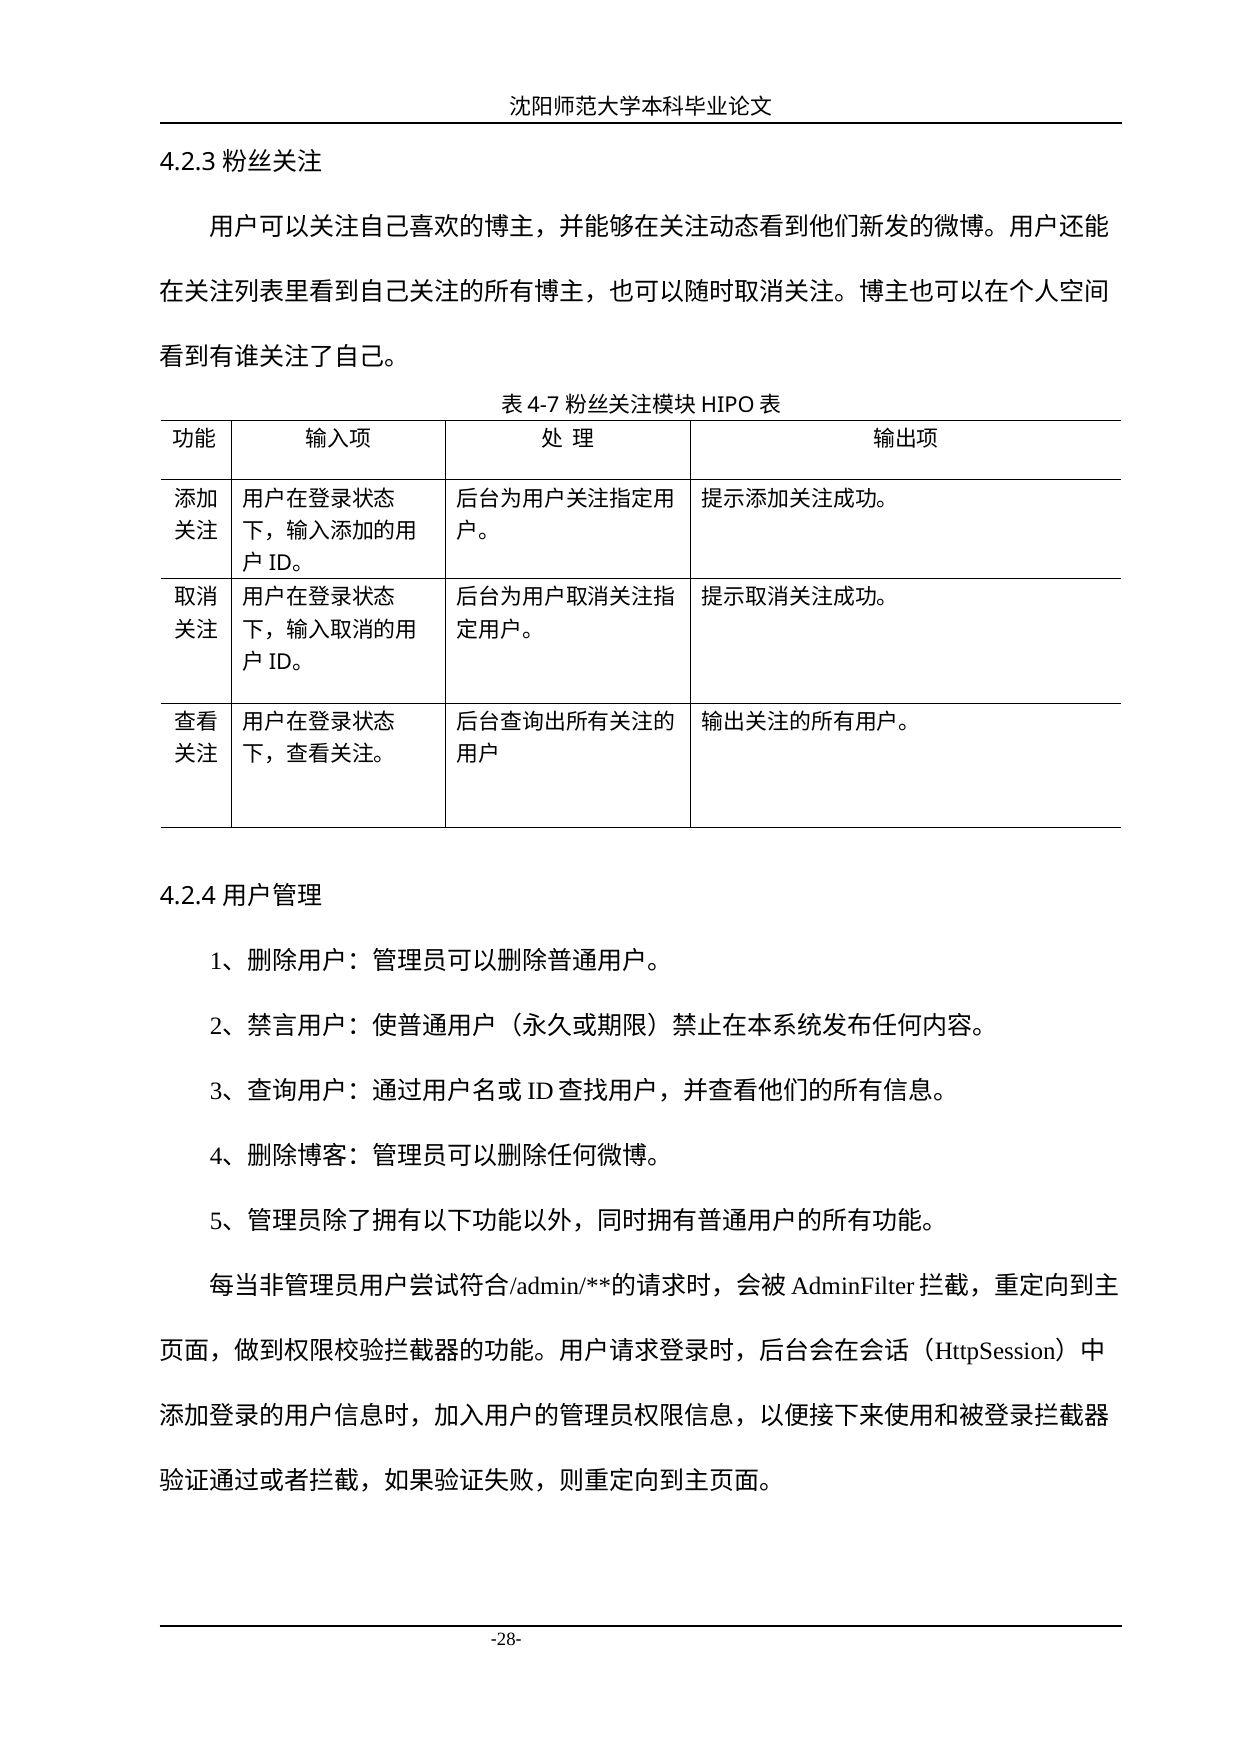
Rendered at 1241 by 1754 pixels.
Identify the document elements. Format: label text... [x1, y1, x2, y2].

table_cell 添加关注 [161, 480, 231, 578]
table_header 功能 [161, 421, 231, 479]
table_cell 查看关注 [161, 704, 231, 827]
table_cell 用户在登录状态下，查看关注。 [232, 704, 445, 827]
table_header 输入项 [232, 421, 445, 479]
table_cell 后台为用户关注指定用户。 [446, 480, 690, 578]
text 4、删除博客：管理员可以删除任何微博。 [159, 1121, 1122, 1186]
text 用户可以关注自己喜欢的博主，并能够在关注动态看到他们新发的微博。用户还能在关注列表里看到自己关注的所有博主，也可以随时取消关注。博主也可以在个人空间看到有谁关注了自己。 [159, 192, 1122, 387]
table_header 输出项 [691, 421, 1121, 479]
table_cell 后台为用户取消关注指定用户。 [446, 579, 690, 702]
text 2、禁言用户：使普通用户（永久或期限）禁止在本系统发布任何内容。 [159, 991, 1122, 1056]
text 每当非管理员用户尝试符合/admin/**的请求时，会被AdminFilter拦截，重定向到主页面，做到权限校验拦截器的功能。用户请求登录时，后台会在会话（HttpSession）中添加登录的用户信息时，加入用户的管理员权限信息，以便接下来使用和被登录拦截器验证通过或者拦截，如果验证失败，则重定向到主页面。 [159, 1251, 1122, 1511]
table_cell 提示添加关注成功。 [691, 480, 1121, 578]
table_cell 后台查询出所有关注的用户 [446, 704, 690, 827]
text 1、删除用户：管理员可以删除普通用户。 [159, 926, 1122, 991]
table_cell 提示取消关注成功。 [691, 579, 1121, 702]
text 表4-7 粉丝关注模块HIPO表 [159, 387, 1122, 420]
subtitle 4.2.4 用户管理 [159, 861, 1122, 926]
subtitle 4.2.3 粉丝关注 [159, 127, 1122, 192]
table_cell 输出关注的所有用户。 [691, 704, 1121, 827]
text 3、查询用户：通过用户名或ID查找用户，并查看他们的所有信息。 [159, 1056, 1122, 1121]
table_cell 取消关注 [161, 579, 231, 702]
text 5、管理员除了拥有以下功能以外，同时拥有普通用户的所有功能。 [159, 1186, 1122, 1251]
table_header 处 理 [446, 421, 690, 479]
table_cell 用户在登录状态下，输入取消的用户ID。 [232, 579, 445, 702]
table_cell 用户在登录状态下，输入添加的用户ID。 [232, 480, 445, 578]
